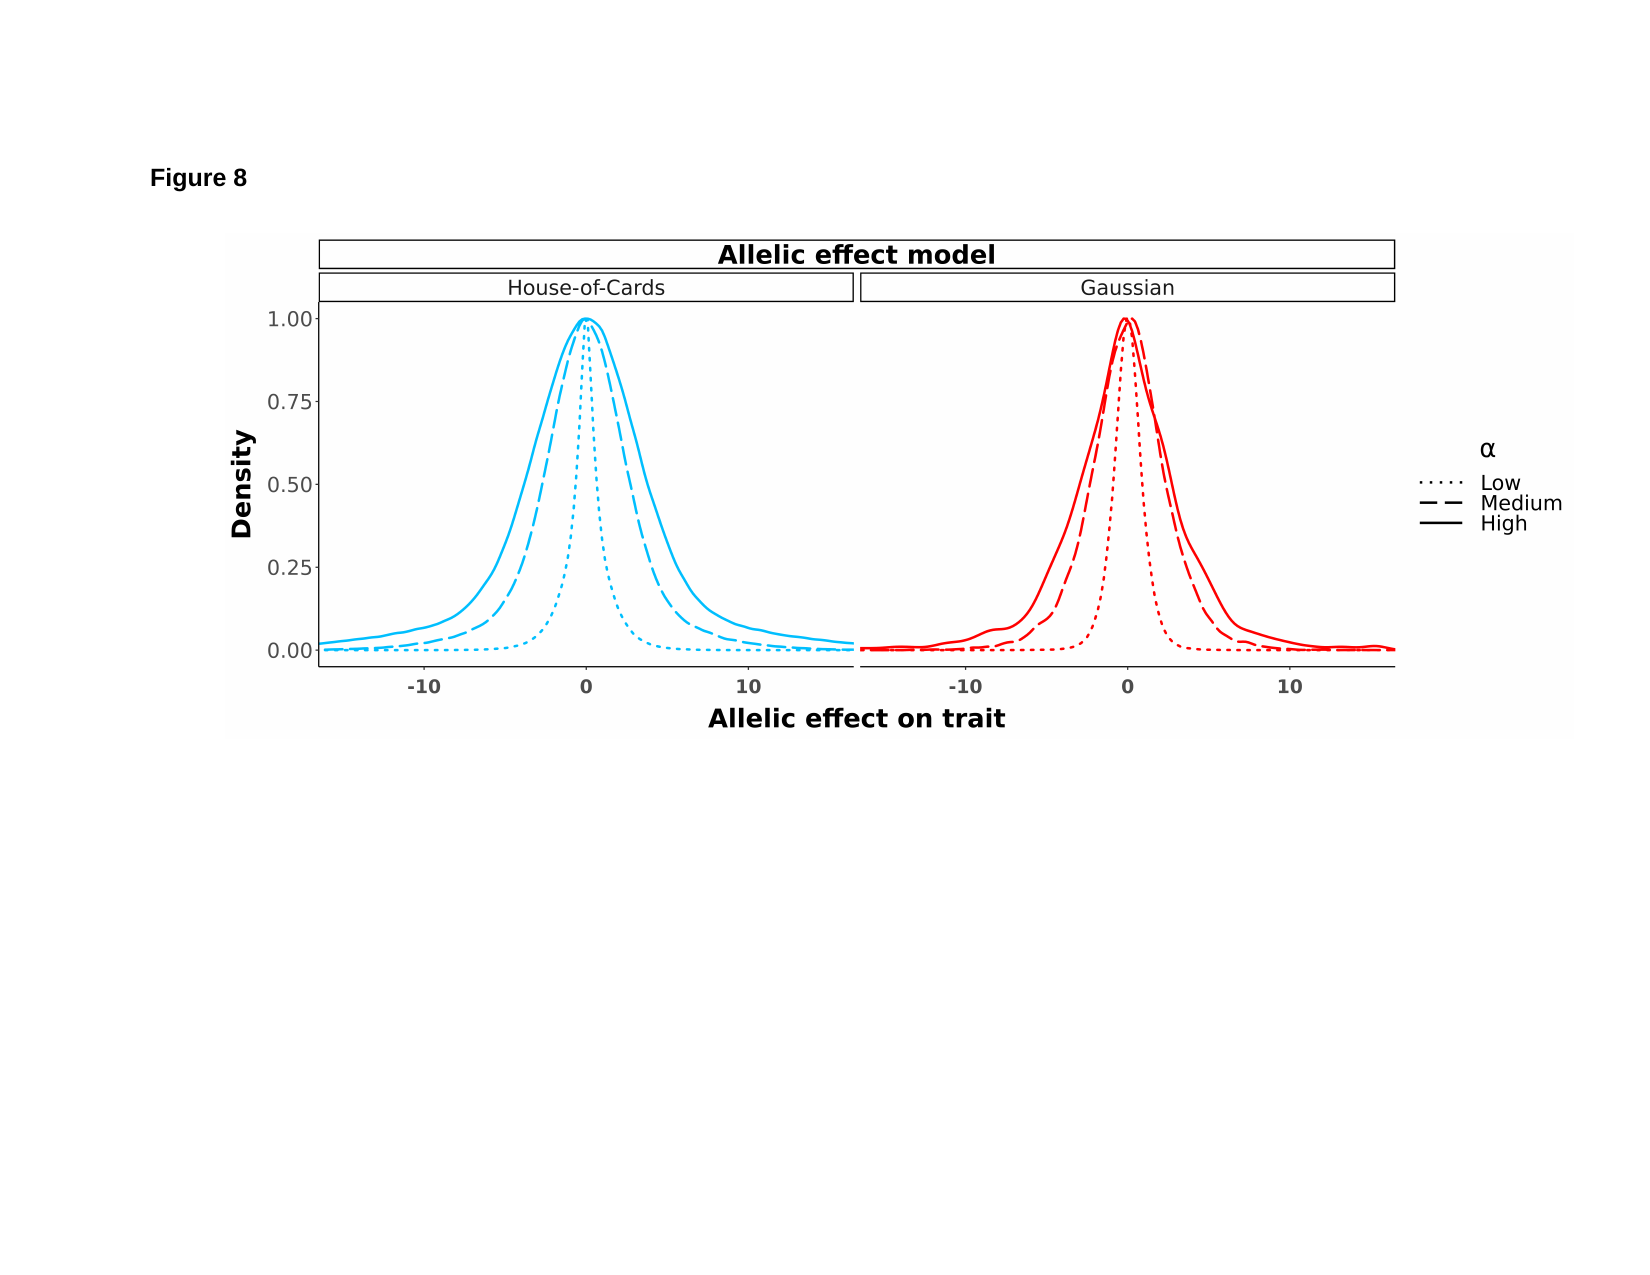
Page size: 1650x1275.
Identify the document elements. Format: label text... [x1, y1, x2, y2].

picture [225, 233, 1574, 739]
subtitle Figure 8 [150, 162, 1500, 191]
